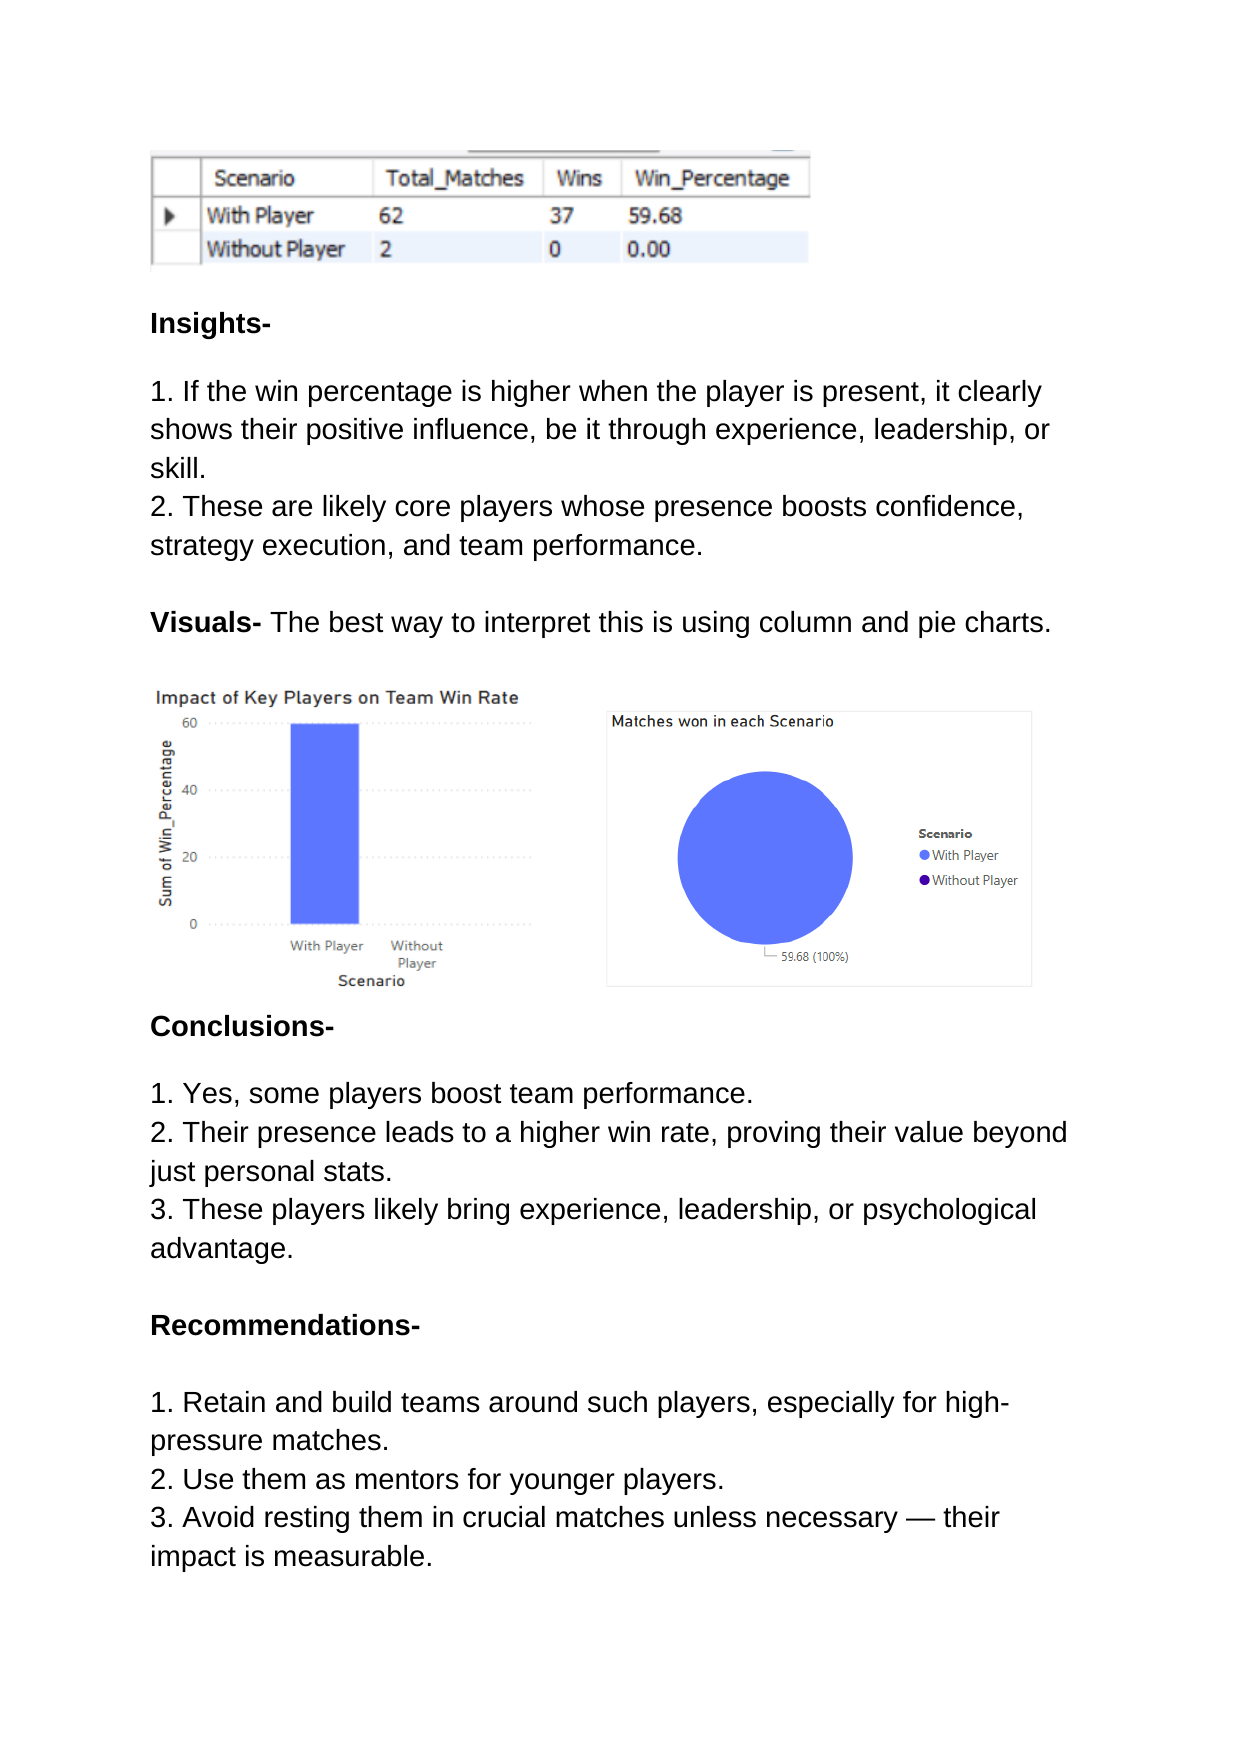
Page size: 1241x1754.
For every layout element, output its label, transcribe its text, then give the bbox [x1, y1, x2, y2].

picture [150, 680, 576, 998]
picture [150, 150, 812, 272]
text 1. Yes, some players boost team performance. 2. Their presence leads to a higher win rate, proving their value beyond just personal stats. 3. These players likely bring experience, leadership, or psychological advantage. [150, 1077, 1090, 1264]
text 3. Avoid resting them in crucial matches unless necessary — their impact is measurable. [150, 1501, 1090, 1573]
text Recommendations- 1. Retain and build teams around such players, especially for high-pressure matches. [150, 1269, 1090, 1457]
text Insights- [150, 306, 1090, 370]
text 2. Use them as mentors for younger players. [150, 1462, 1090, 1496]
text Conclusions- [150, 1009, 1090, 1073]
picture [606, 710, 1042, 996]
text 1. If the win percentage is higher when the player is present, it clearly shows their positive influence, be it through experience, leadership, or skill. [150, 373, 1090, 484]
